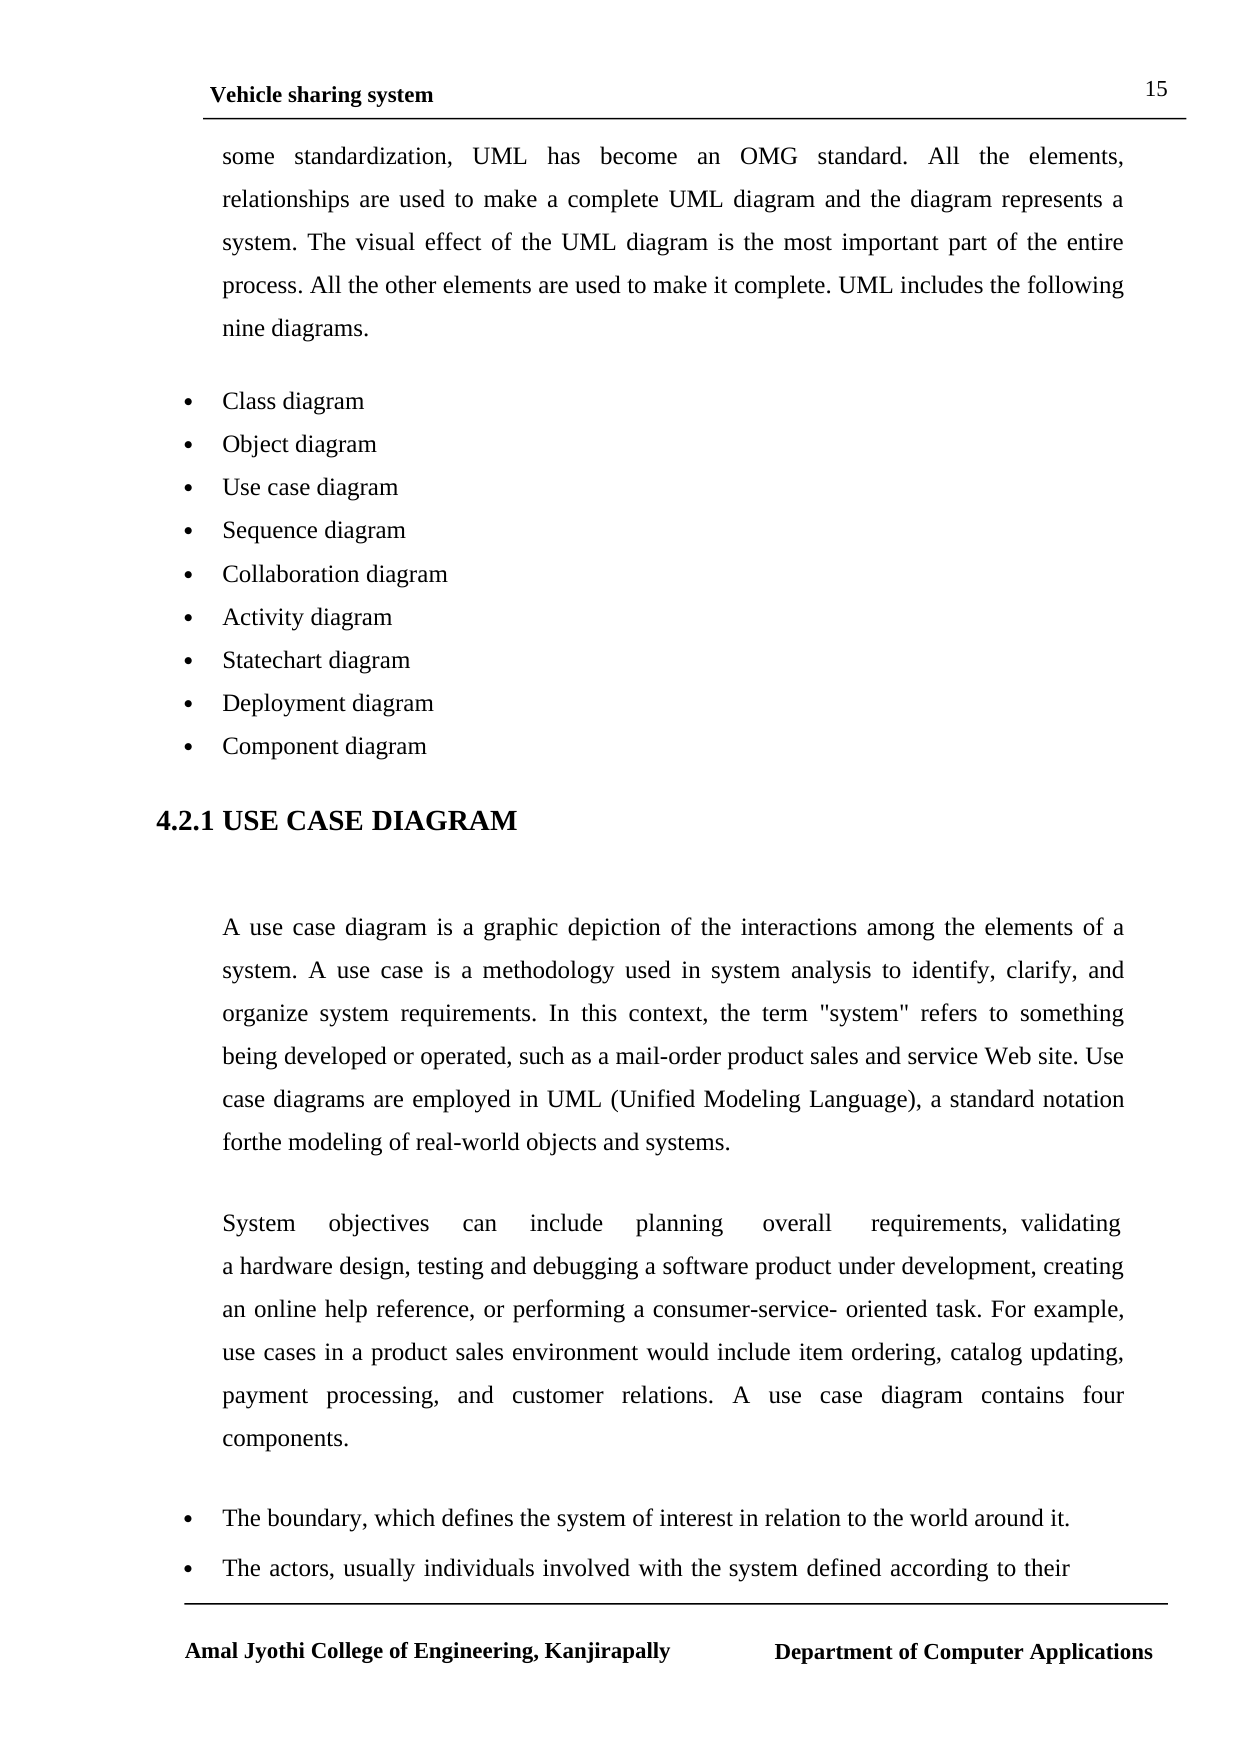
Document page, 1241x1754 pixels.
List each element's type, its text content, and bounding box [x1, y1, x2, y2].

list Collaboration diagram [184, 559, 1125, 587]
list Statechart diagram [184, 645, 1125, 673]
list Component diagram [184, 731, 1125, 760]
list Deployment diagram [184, 688, 1125, 717]
list Activity diagram [184, 602, 1125, 630]
text some standardization, UML has become an OMG standard. All the elements, relationships are used to make a complete UML diagram and the diagram represents a system. The visual effect of the UML diagram is the most important part of the entire process. All the other elements are used to make it complete. UML includes the following nine diagrams. [222, 141, 1125, 342]
list Use case diagram [184, 472, 1125, 501]
text A use case diagram is a graphic depiction of the interactions among the elements of a system. A use case is a methodology used in system analysis to identify, clarify, and organize system requirements. In this context, the term "system" refers to something being developed or operated, such as a mail-order product sales and service Web site. Use case diagrams are employed in UML (Unified Modeling Language), a standard notation forthe modeling of real-world objects and systems. [222, 912, 1125, 1156]
list Sequence diagram [184, 516, 1125, 544]
list The boundary, which defines the system of interest in relation to the world around it. [184, 1503, 1125, 1532]
list The actors, usually individuals involved with the system defined according to their [184, 1553, 1125, 1582]
subtitle USE CASE DIAGRAM [156, 803, 1125, 836]
list Object diagram [184, 429, 1125, 458]
list Class diagram [184, 386, 1125, 415]
text System objectives can include planning overall requirements, validating a hardware design, testing and debugging a software product under development, creating an online help reference, or performing a consumer-service- oriented task. For example, use cases in a product sales environment would include item ordering, catalog updating, payment processing, and customer relations. A use case diagram contains four components. [222, 1208, 1125, 1452]
